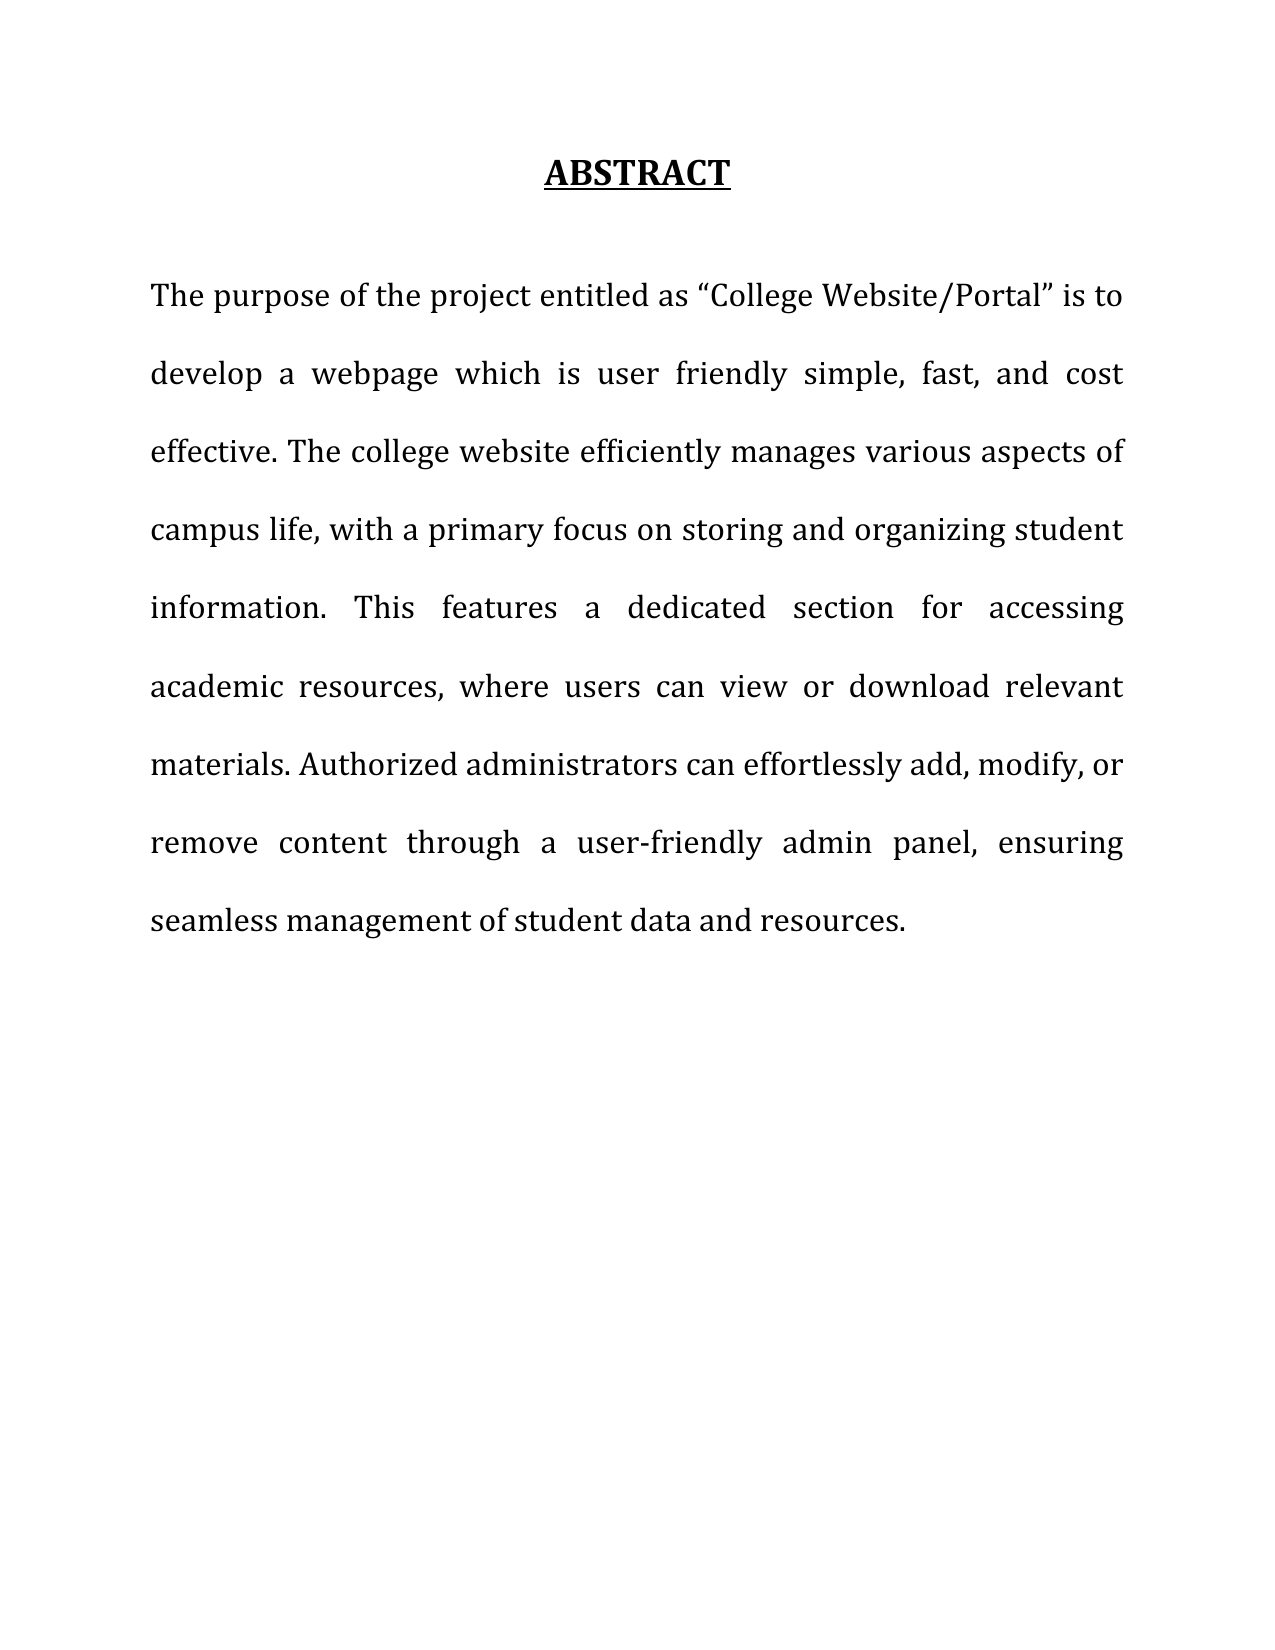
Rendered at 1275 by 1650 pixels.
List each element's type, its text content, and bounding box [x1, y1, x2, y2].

text ABSTRACT [150, 150, 1125, 194]
text The purpose of the project entitled as “College Website/Portal” is to develop a webpage which is user friendly simple, fast, and cost effective. The college website efficiently manages various aspects of campus life, with a primary focus on storing and organizing student information. This features a dedicated section for accessing academic resources, where users can view or download relevant materials. Authorized administrators can effortlessly add, modify, or remove content through a user-friendly admin panel, ensuring seamless management of student data and resources. [150, 275, 1125, 939]
